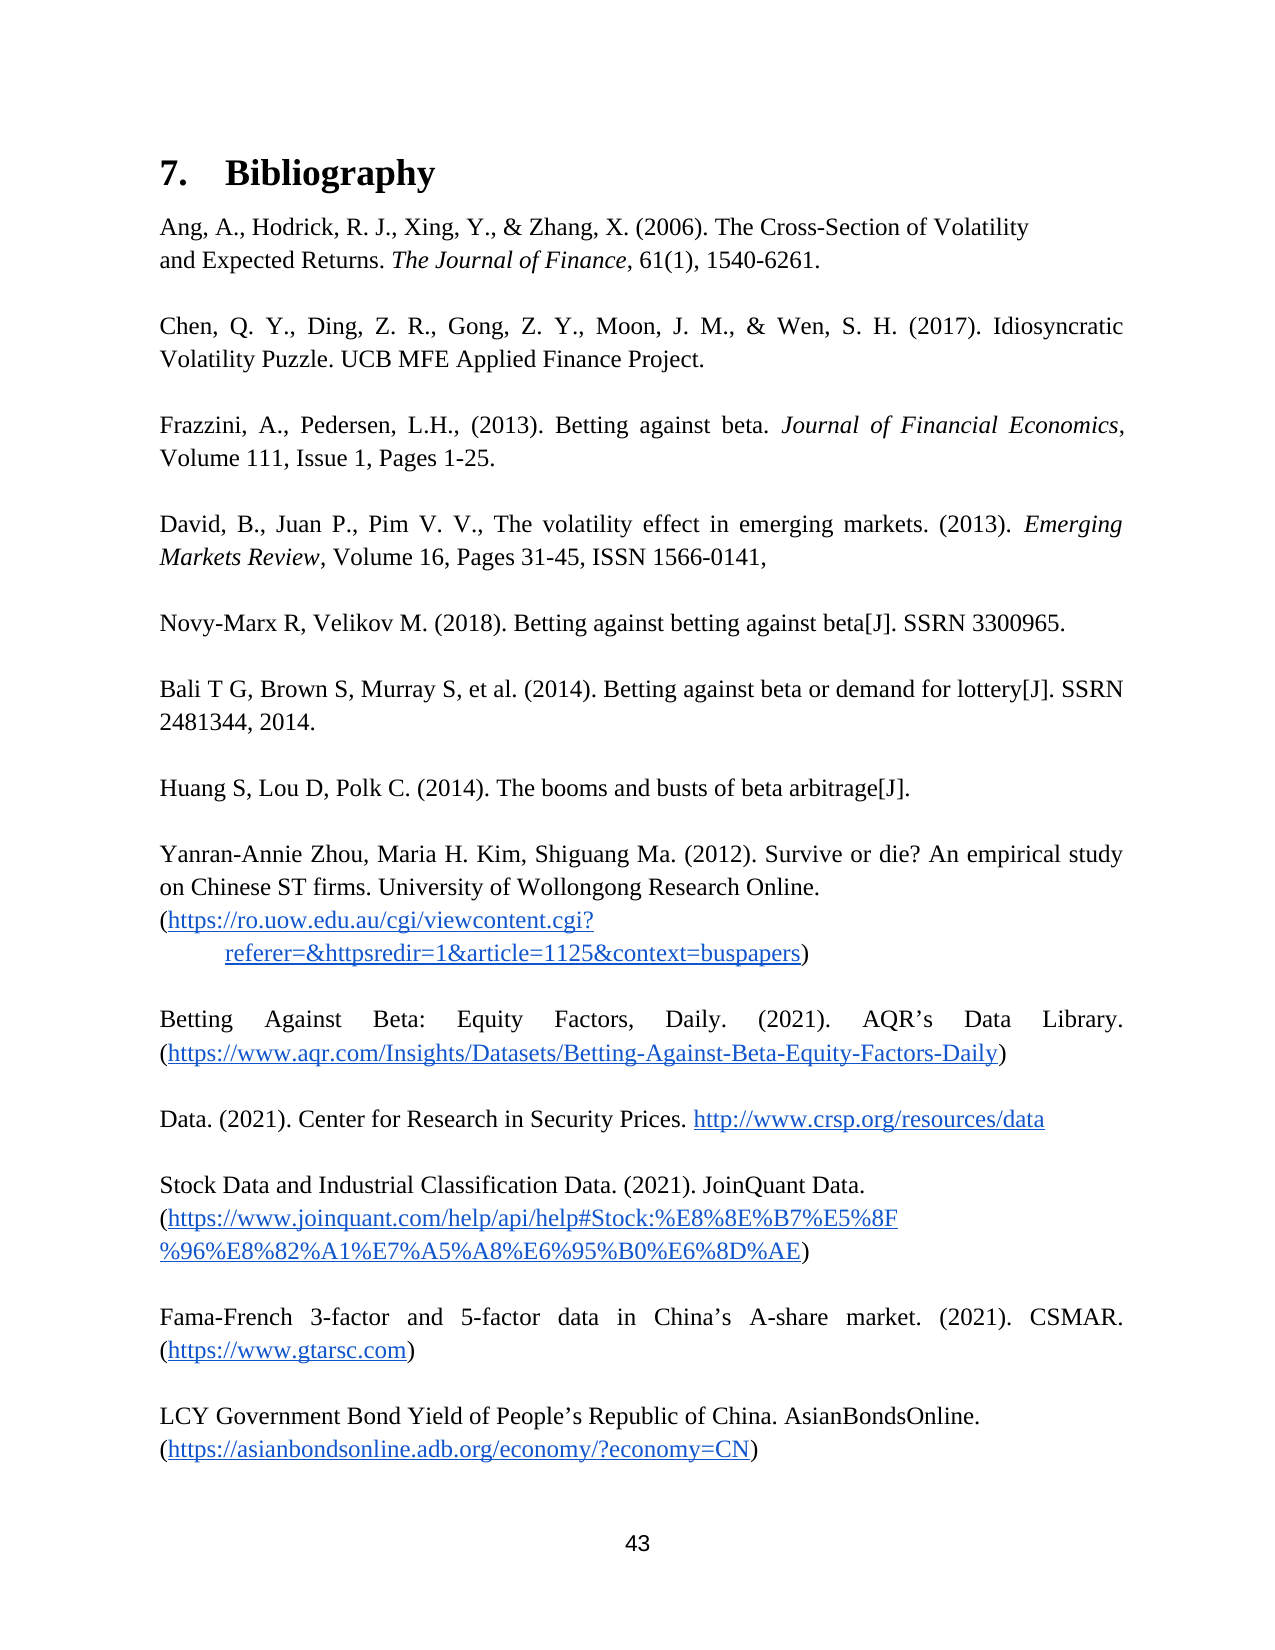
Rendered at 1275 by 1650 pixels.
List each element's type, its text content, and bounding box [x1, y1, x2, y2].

text Novy-Marx R, Velikov M. (2018). Betting against betting against beta[J]. SSRN 3300965. [159, 608, 1125, 637]
text Bali T G, Brown S, Murray S, et al. (2014). Betting against beta or demand for lottery[J]. SSRN 2481344, 2014. [159, 674, 1125, 736]
text Chen, Q. Y., Ding, Z. R., Gong, Z. Y., Moon, J. M., & Wen, S. H. (2017). Idiosyncratic Volatility Puzzle. UCB MFE Applied Finance Project. [159, 311, 1125, 373]
text (https://asianbondsonline.adb.org/economy/?economy=CN) [159, 1434, 1125, 1463]
text Huang S, Lou D, Polk C. (2014). The booms and busts of beta arbitrage[J]. [159, 773, 1125, 802]
text (https://www.joinquant.com/help/api/help#Stock:%E8%8E%B7%E5%8F%96%E8%82%A1%E7%A5%A8%E6%95%B0%E6%8D%AE) [159, 1203, 1125, 1264]
text Frazzini, A., Pedersen, L.H., (2013). Betting against beta. Journal of Financial Economics, Volume 111, Issue 1, Pages 1-25. [159, 410, 1125, 472]
text Stock Data and Industrial Classification Data. (2021). JoinQuant Data. [159, 1170, 1125, 1198]
text (https://ro.uow.edu.au/cgi/viewcontent.cgi?referer=&httpsredir=1&article=1125&context=buspapers) [159, 906, 1125, 967]
text Yanran-Annie Zhou, Maria H. Kim, Shiguang Ma. (2012). Survive or die? An empirical study on Chinese ST firms. University of Wollongong Research Online. [159, 839, 1125, 901]
text Data. (2021). Center for Research in Security Prices. http://www.crsp.org/resources/data [159, 1104, 1125, 1132]
text Fama-French 3-factor and 5-factor data in China’s A-share market. (2021). CSMAR. (https://www.gtarsc.com) [159, 1302, 1125, 1363]
subtitle Bibliography [187, 150, 1125, 193]
text and Expected Returns. The Journal of Finance, 61(1), 1540-6261. [150, 245, 1125, 274]
text Betting Against Beta: Equity Factors, Daily. (2021). AQR’s Data Library. (https://www.aqr.com/Insights/Datasets/Betting-Against-Beta-Equity-Factors-Daily) [159, 1004, 1125, 1066]
text Ang, A., Hodrick, R. J., Xing, Y., & Zhang, X. (2006). The Cross-Section of Volatility [150, 212, 1125, 241]
text David, B., Juan P., Pim V. V., The volatility effect in emerging markets. (2013). Emerging Markets Review, Volume 16, Pages 31-45, ISSN 1566-0141, [159, 509, 1125, 571]
text LCY Government Bond Yield of People’s Republic of China. AsianBondsOnline. [159, 1401, 1125, 1429]
